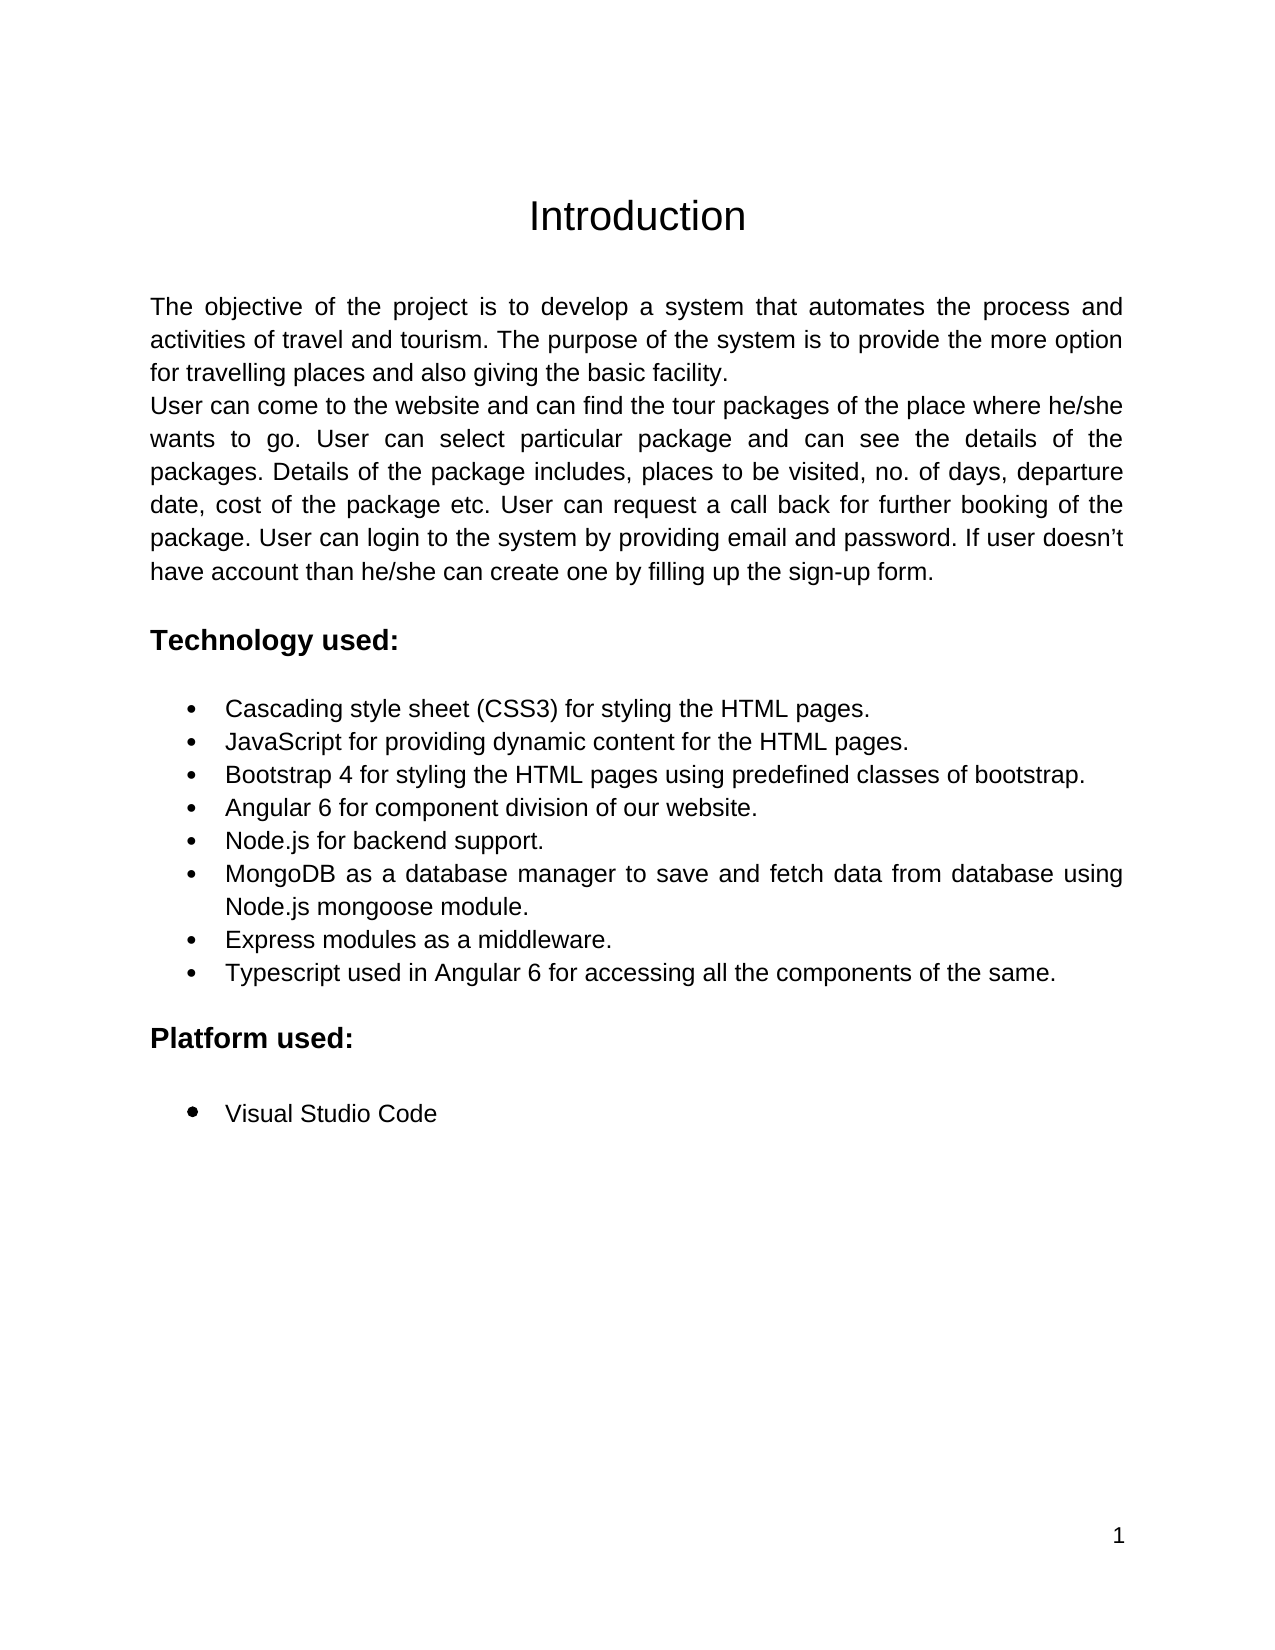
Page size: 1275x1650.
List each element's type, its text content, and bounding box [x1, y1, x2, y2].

list JavaScript for providing dynamic content for the HTML pages. [187, 727, 1125, 756]
text The objective of the project is to develop a system that automates the process and activities of travel and tourism. The purpose of the system is to provide the more option for travelling places and also giving the basic facility. [150, 292, 1125, 387]
list Typescript used in Angular 6 for accessing all the components of the same. [187, 958, 1125, 987]
text Technology used: [150, 622, 1125, 656]
list Cascading style sheet (CSS3) for styling the HTML pages. [187, 694, 1125, 723]
list Visual Studio Code [187, 1098, 1125, 1128]
list Bootstrap 4 for styling the HTML pages using predefined classes of bootstrap. [187, 760, 1125, 789]
list Angular 6 for component division of our website. [187, 793, 1125, 822]
subtitle Introduction [150, 192, 1125, 239]
text User can come to the website and can find the tour packages of the place where he/she wants to go. User can select particular package and can see the details of the packages. Details of the package includes, places to be visited, no. of days, departure date, cost of the package etc. User can request a call back for further booking of the package. User can login to the system by providing email and password. If user doesn’t have account than he/she can create one by filling up the sign-up form. [150, 391, 1125, 585]
list Express modules as a middleware. [187, 925, 1125, 954]
list MongoDB as a database manager to save and fetch data from database using Node.js mongoose module. [187, 859, 1125, 921]
list Node.js for backend support. [187, 826, 1125, 855]
text Platform used: [150, 1021, 1125, 1055]
